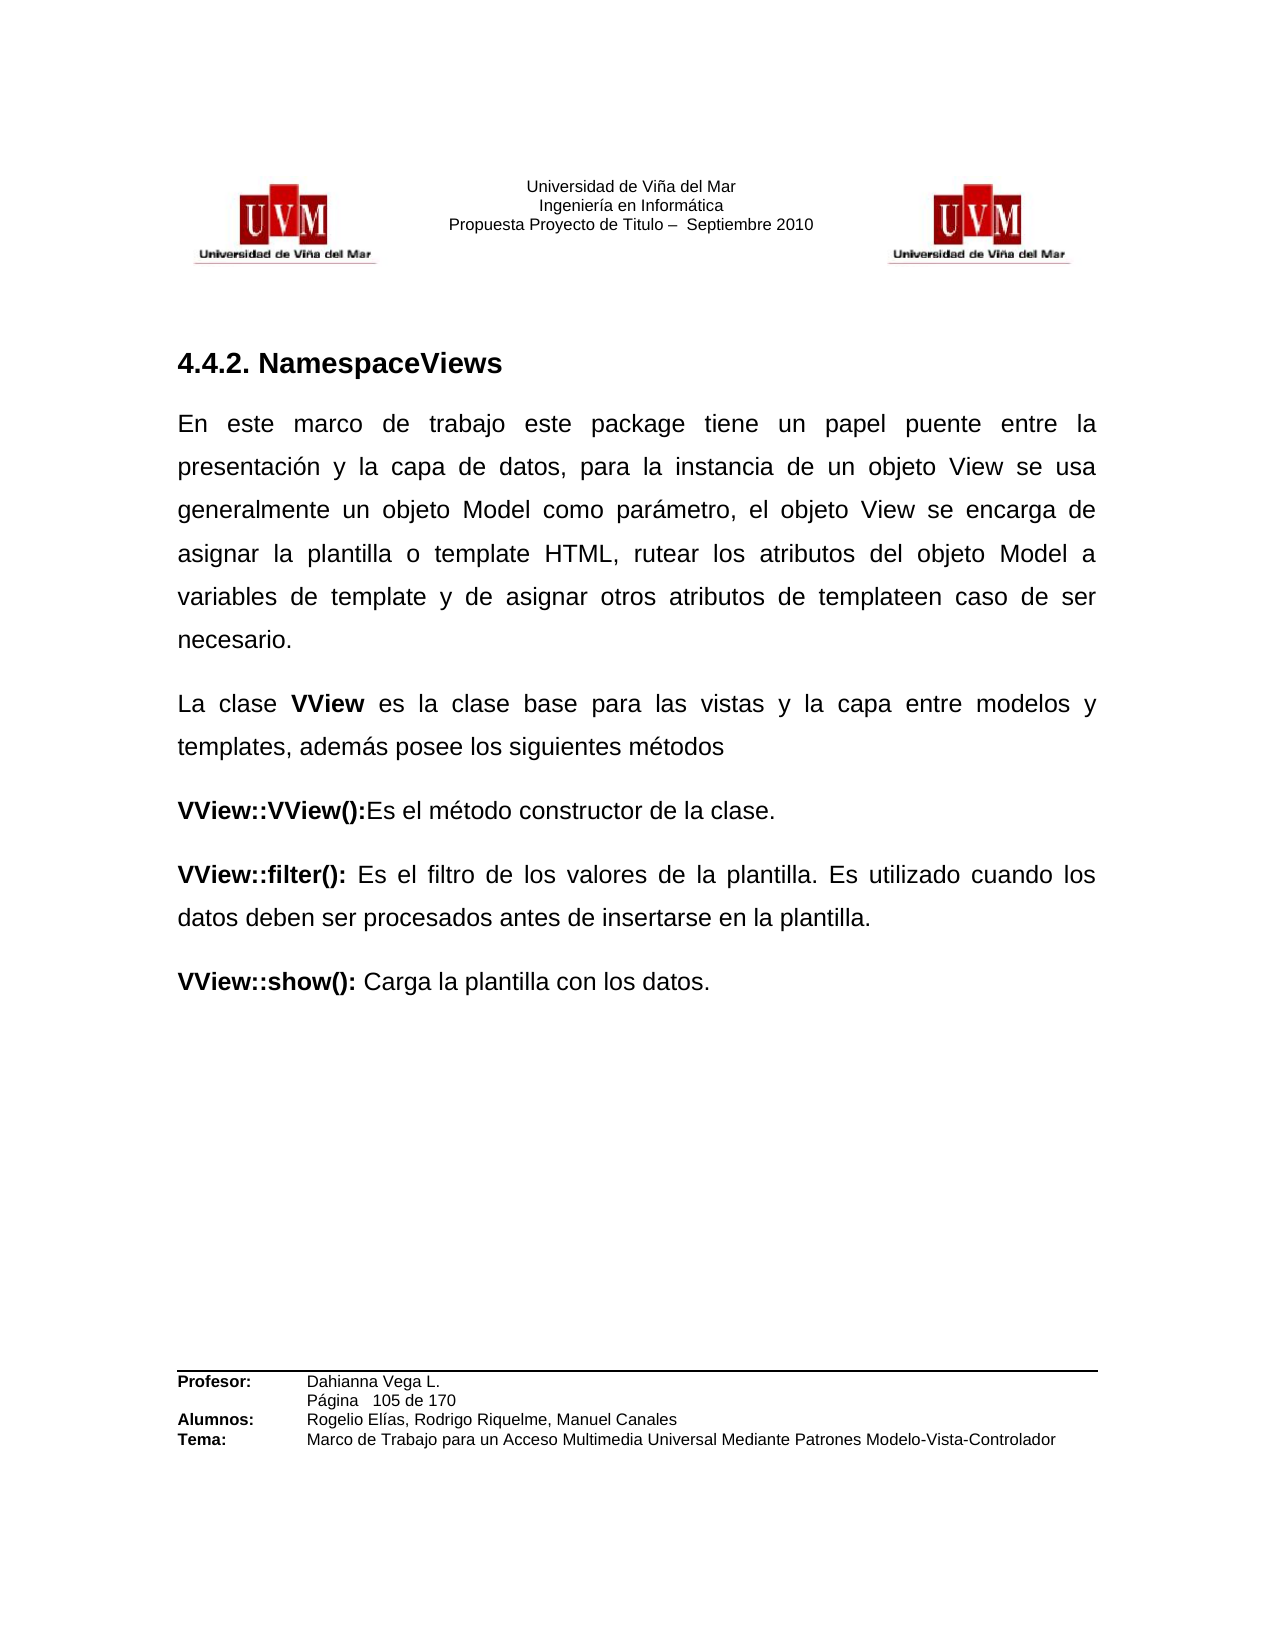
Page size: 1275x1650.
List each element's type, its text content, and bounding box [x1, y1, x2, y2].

subtitle 4.4.2. NamespaceViews [177, 346, 1098, 380]
text VView::show(): Carga la plantilla con los datos. [177, 967, 1098, 996]
picture [177, 176, 390, 267]
picture [871, 176, 1084, 267]
text La clase VView es la clase base para las vistas y la capa entre modelos y templates, además posee los siguientes métodos [177, 689, 1098, 761]
text En este marco de trabajo este package tiene un papel puente entre la presentación y la capa de datos, para la instancia de un objeto View se usa generalmente un objeto Model como parámetro, el objeto View se encarga de asignar la plantilla o template HTML, rutear los atributos del objeto Model a variables de template y de asignar otros atributos de templateen caso de ser necesario. [177, 409, 1098, 653]
text VView::filter(): Es el filtro de los valores de la plantilla. Es utilizado cuando los datos deben ser procesados antes de insertarse en la plantilla. [177, 860, 1098, 932]
text VView::VView():Es el método constructor de la clase. [177, 796, 1098, 824]
